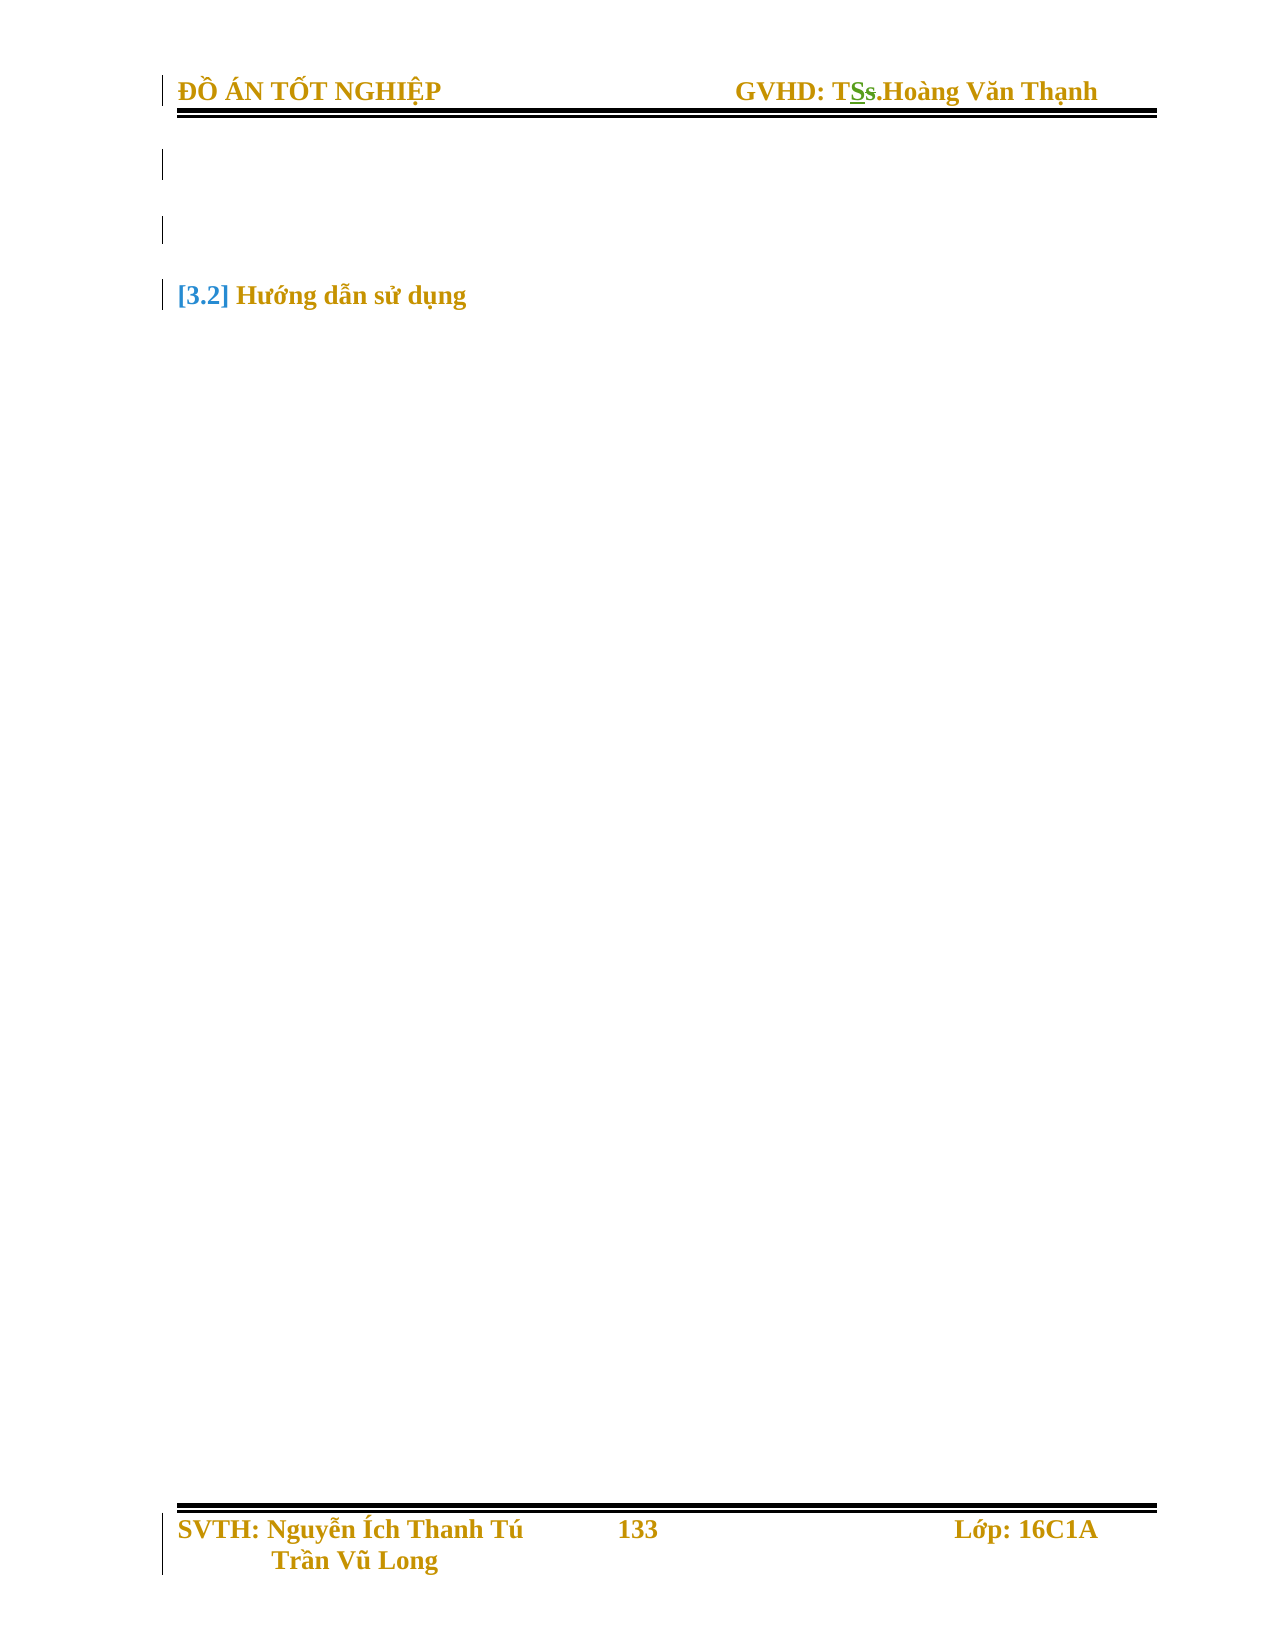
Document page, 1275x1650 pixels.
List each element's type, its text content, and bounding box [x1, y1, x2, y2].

list Hướng dẫn sử dụng [177, 279, 1157, 310]
